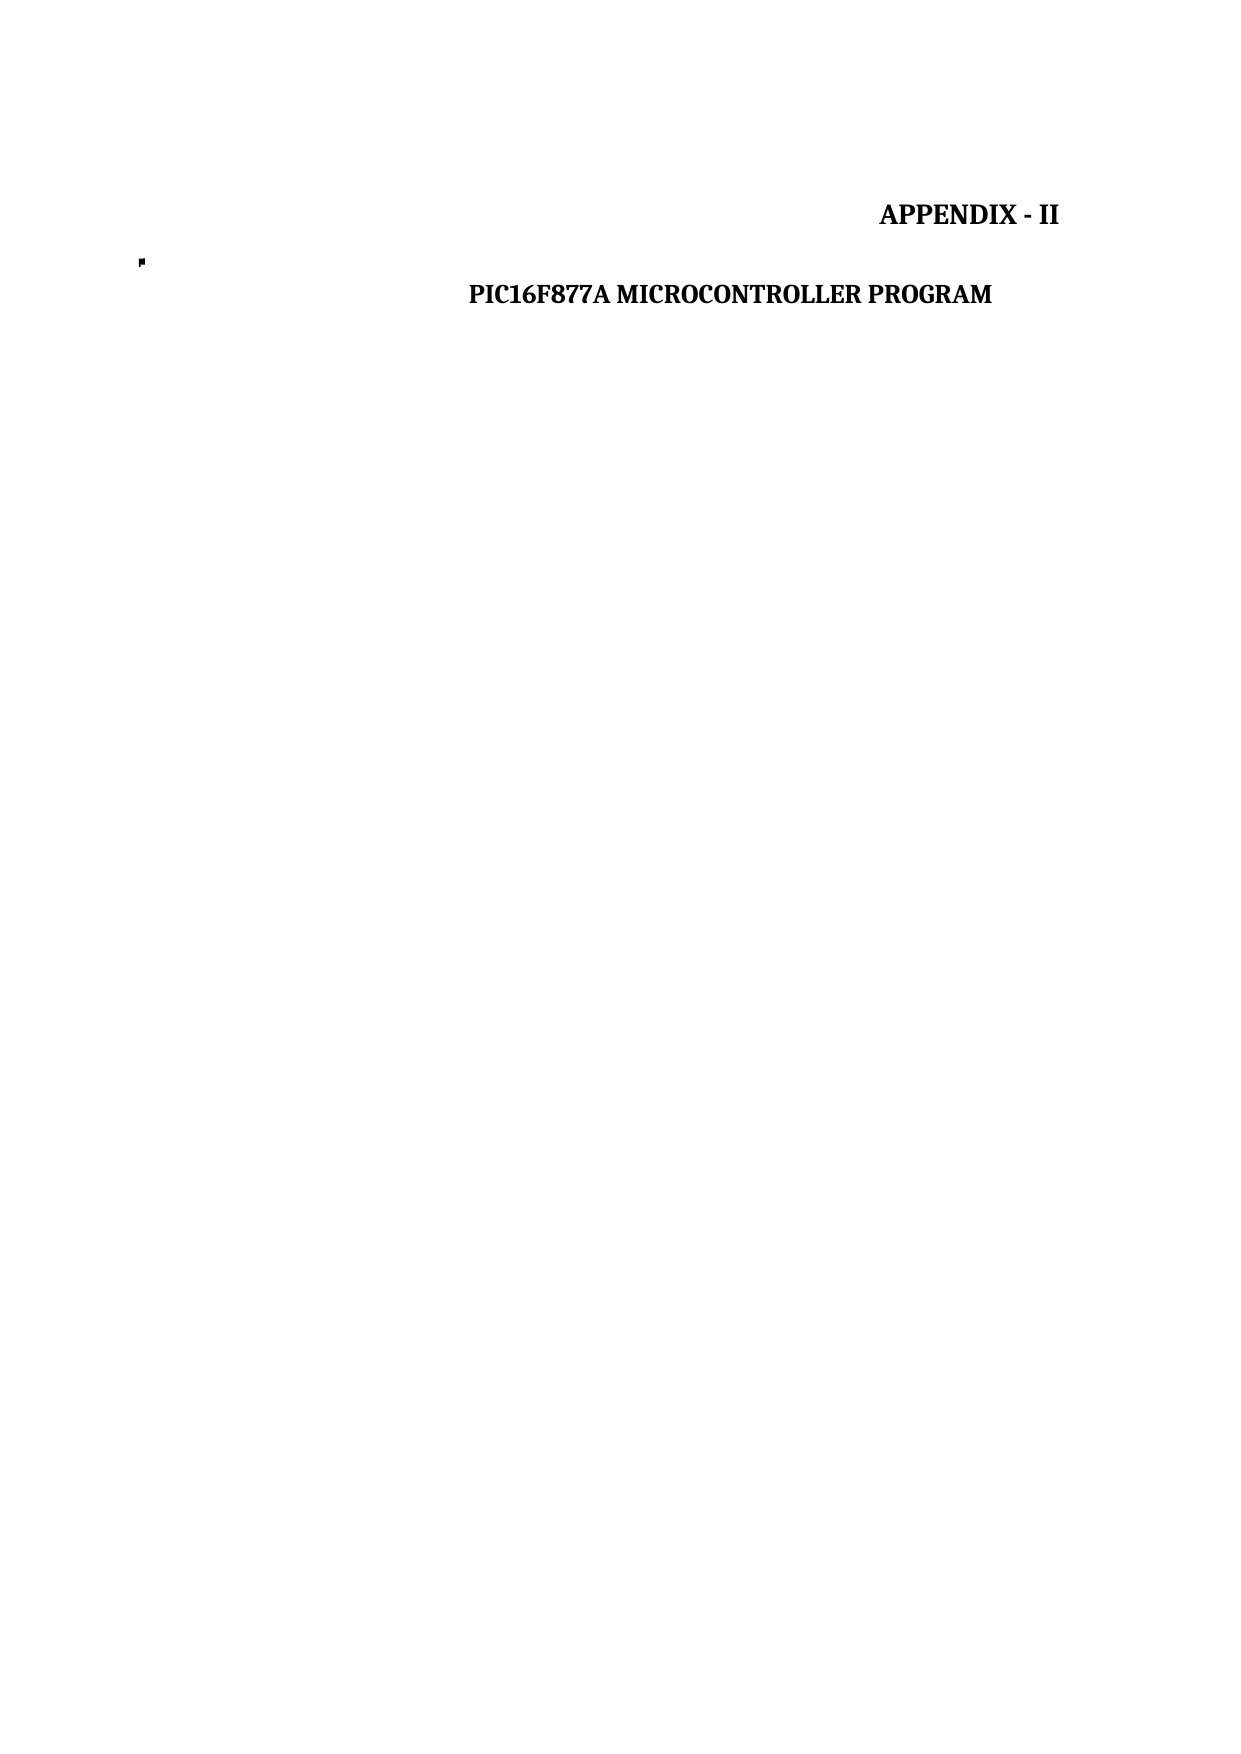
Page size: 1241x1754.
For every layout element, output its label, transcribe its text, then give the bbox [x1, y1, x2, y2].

text APPENDIX - II [879, 198, 1090, 231]
text PIC16F877A MICROCONTROLLER PROGRAM [469, 279, 1090, 311]
